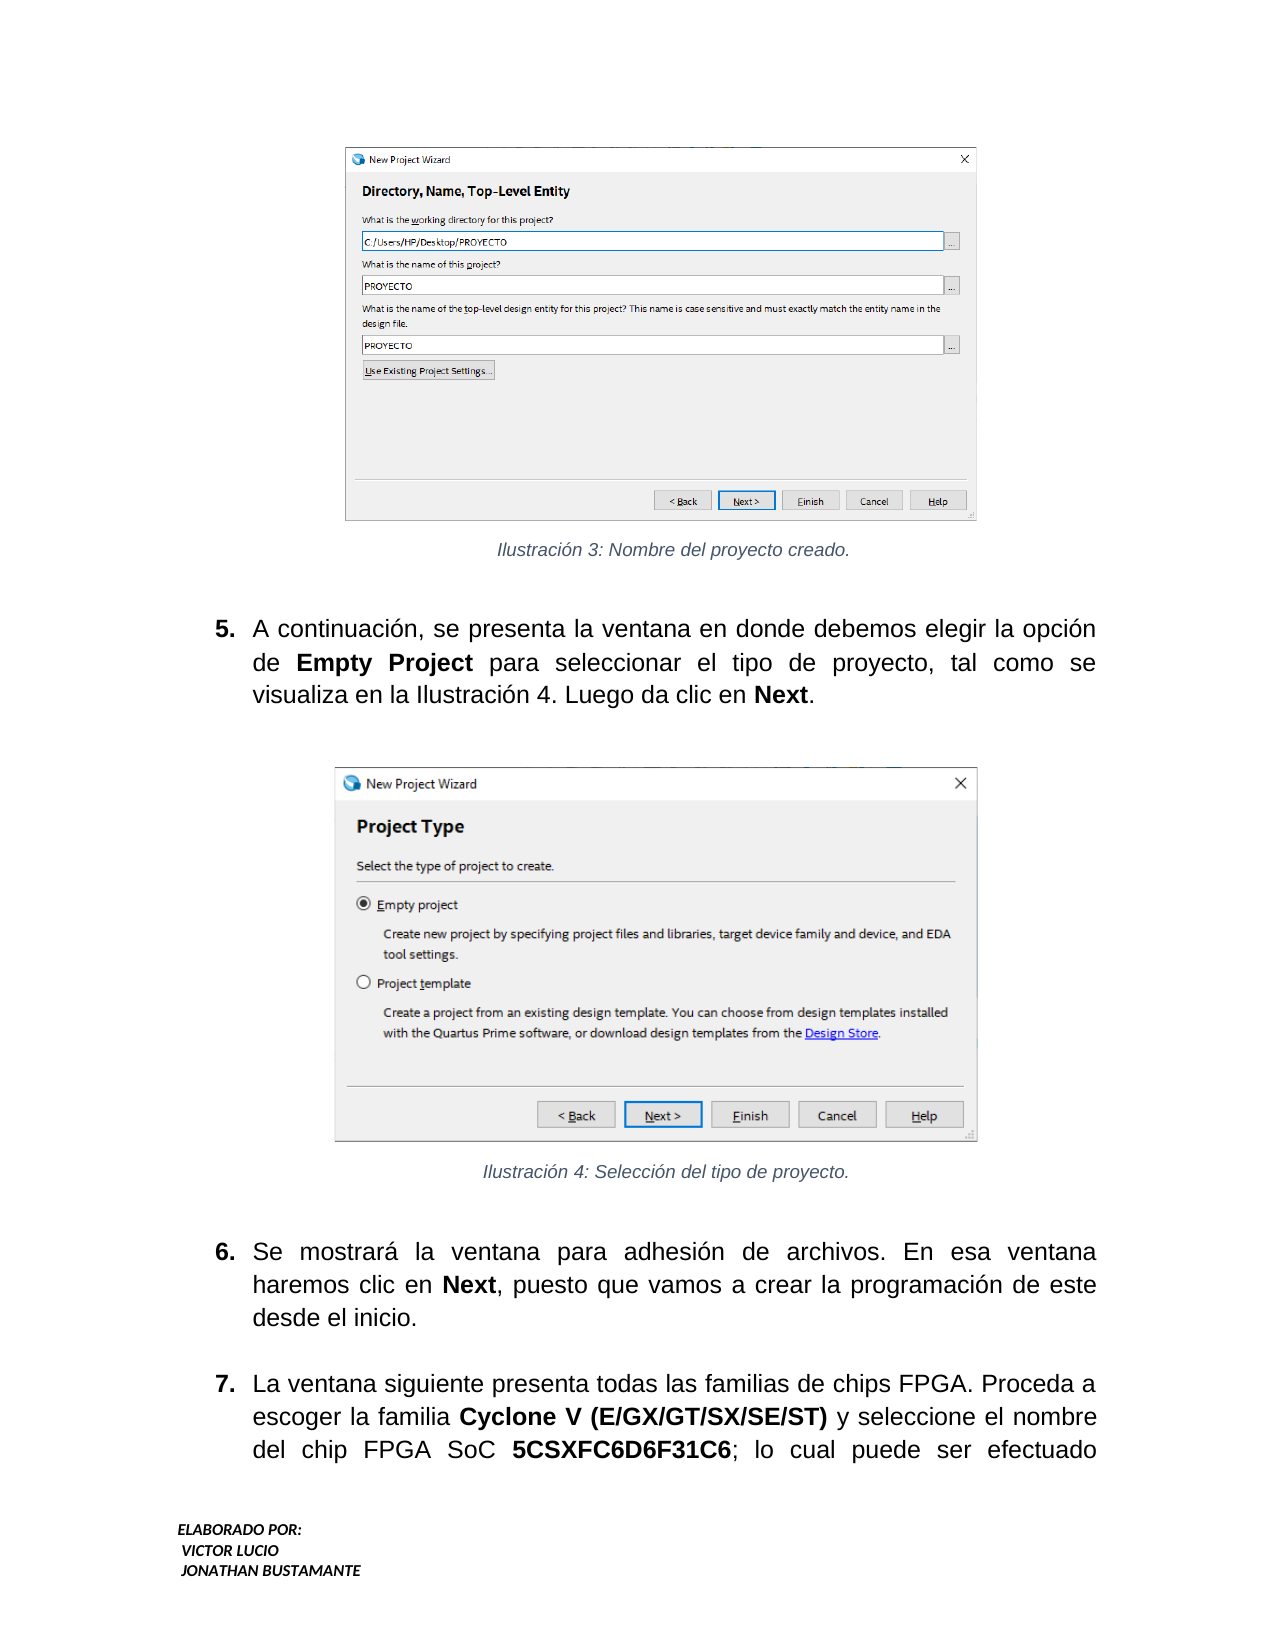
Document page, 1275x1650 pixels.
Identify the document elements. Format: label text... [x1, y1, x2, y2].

list Se mostrará la ventana para adhesión de archivos. En esa ventana haremos clic en Next, puesto que vamos a crear la programación de este desde el inicio. [215, 1237, 1098, 1331]
text Ilustración 4: Selección del tipo de proyecto. [236, 1161, 1098, 1183]
list A continuación, se presenta la ventana en donde debemos elegir la opción de Empty Project para seleccionar el tipo de proyecto, tal como se visualiza en la Ilustración 4. Luego da clic en Next. [215, 614, 1098, 709]
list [215, 1369, 1098, 1463]
picture [334, 767, 978, 1143]
picture [345, 147, 977, 521]
text Ilustración 3: Nombre del proyecto creado. [251, 539, 1098, 561]
